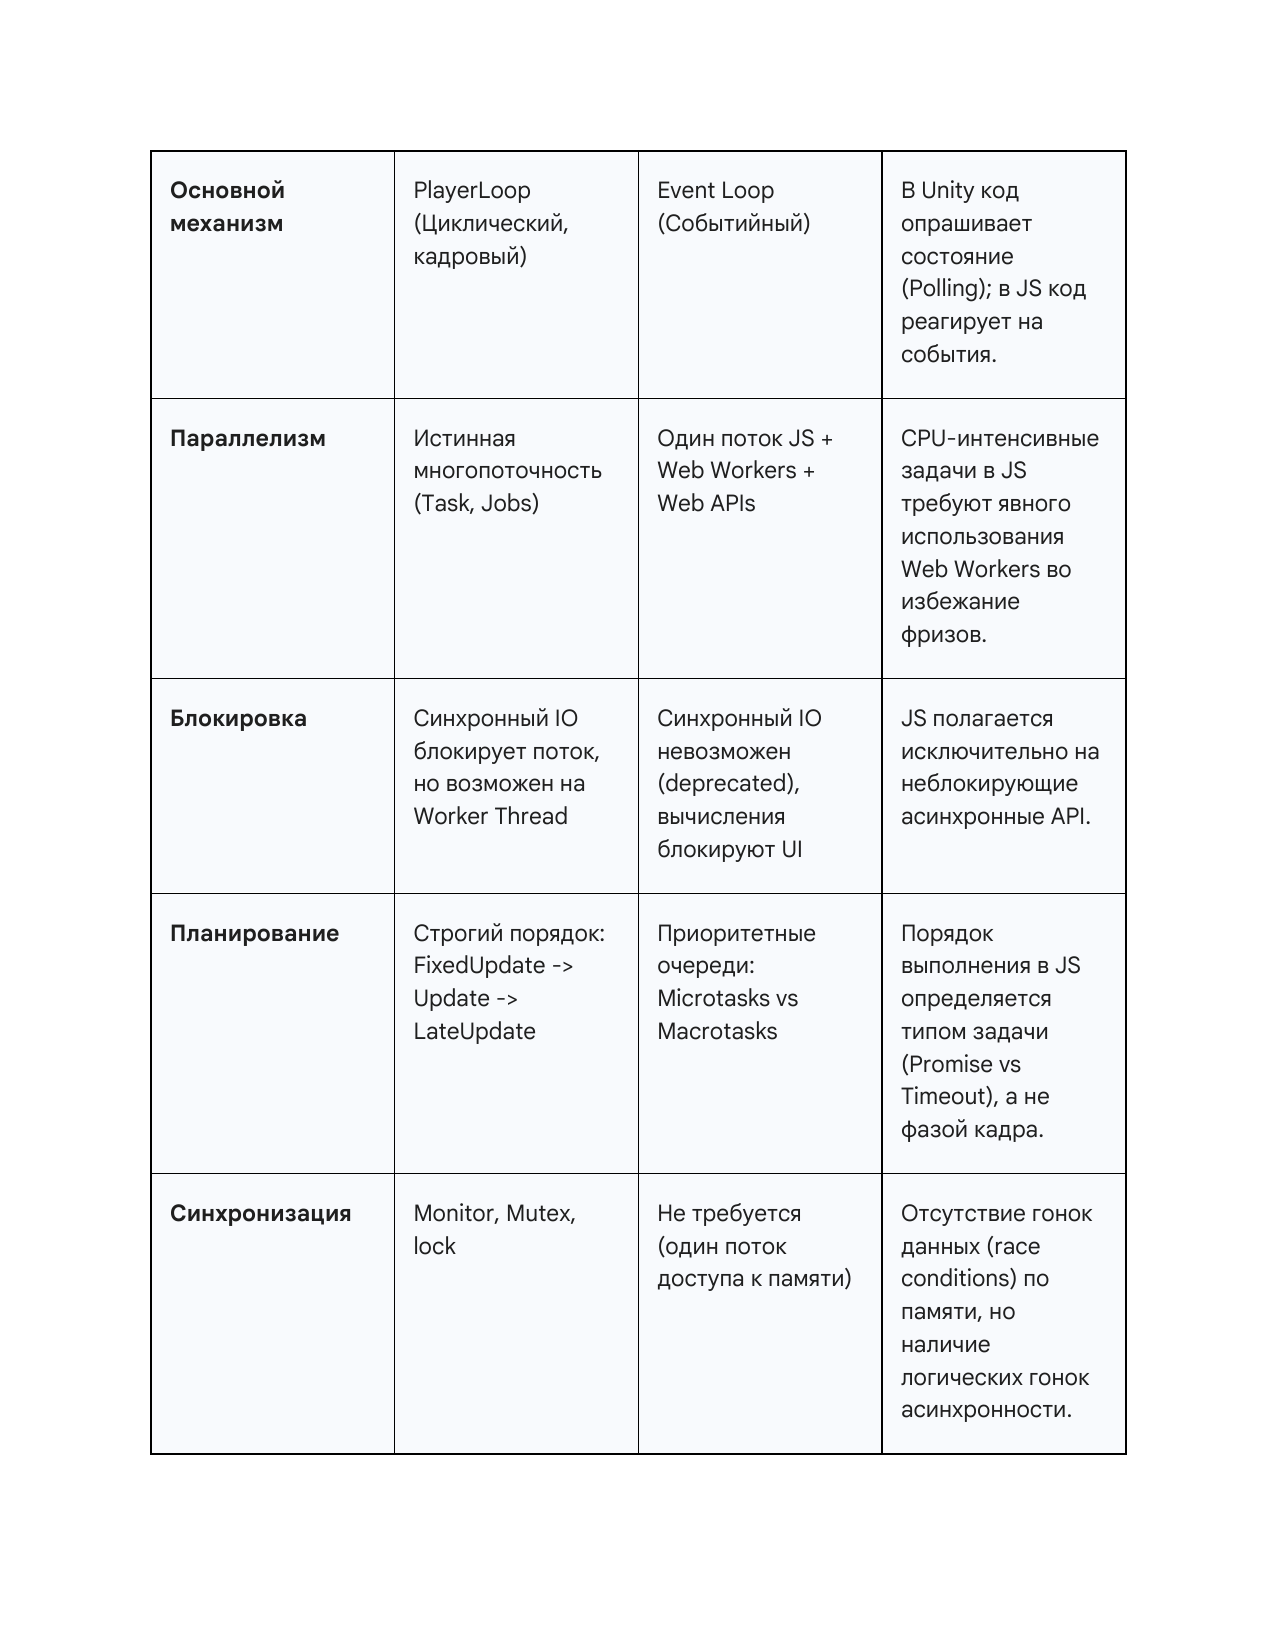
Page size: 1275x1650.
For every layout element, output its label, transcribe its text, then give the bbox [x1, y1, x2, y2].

table_cell Синхронный IO невозможен (deprecated), вычисления блокируют UI [639, 679, 881, 892]
table_cell Параллелизм [152, 399, 394, 678]
table_cell Приоритетные очереди: Microtasks vs Macrotasks [639, 894, 881, 1173]
table_cell Блокировка [152, 679, 394, 892]
table_cell PlayerLoop (Циклический, кадровый) [395, 152, 638, 397]
table_cell Основной механизм [152, 152, 394, 397]
table_cell Monitor, Mutex, lock [395, 1174, 638, 1453]
table_cell Порядок выполнения в JS определяется типом задачи (Promise vs Timeout), а не фазой кадра. [883, 894, 1125, 1173]
table_cell Строгий порядок: FixedUpdate -> Update -> LateUpdate [395, 894, 638, 1173]
table_cell Планирование [152, 894, 394, 1173]
table_cell Event Loop (Событийный) [639, 152, 881, 397]
table_cell Один поток JS + Web Workers + Web APIs [639, 399, 881, 678]
table_cell Синхронный IO блокирует поток, но возможен на Worker Thread [395, 679, 638, 892]
table_cell JS полагается исключительно на неблокирующие асинхронные API. [883, 679, 1125, 892]
table_cell CPU-интенсивные задачи в JS требуют явного использования Web Workers во избежание фризов. [883, 399, 1125, 678]
table_cell Не требуется (один поток доступа к памяти) [639, 1174, 881, 1453]
table_cell В Unity код опрашивает состояние (Polling); в JS код реагирует на события. [883, 152, 1125, 397]
table_cell Синхронизация [152, 1174, 394, 1453]
table_cell Истинная многопоточность (Task, Jobs) [395, 399, 638, 678]
table_cell Отсутствие гонок данных (race conditions) по памяти, но наличие логических гонок асинхронности. [883, 1174, 1125, 1453]
